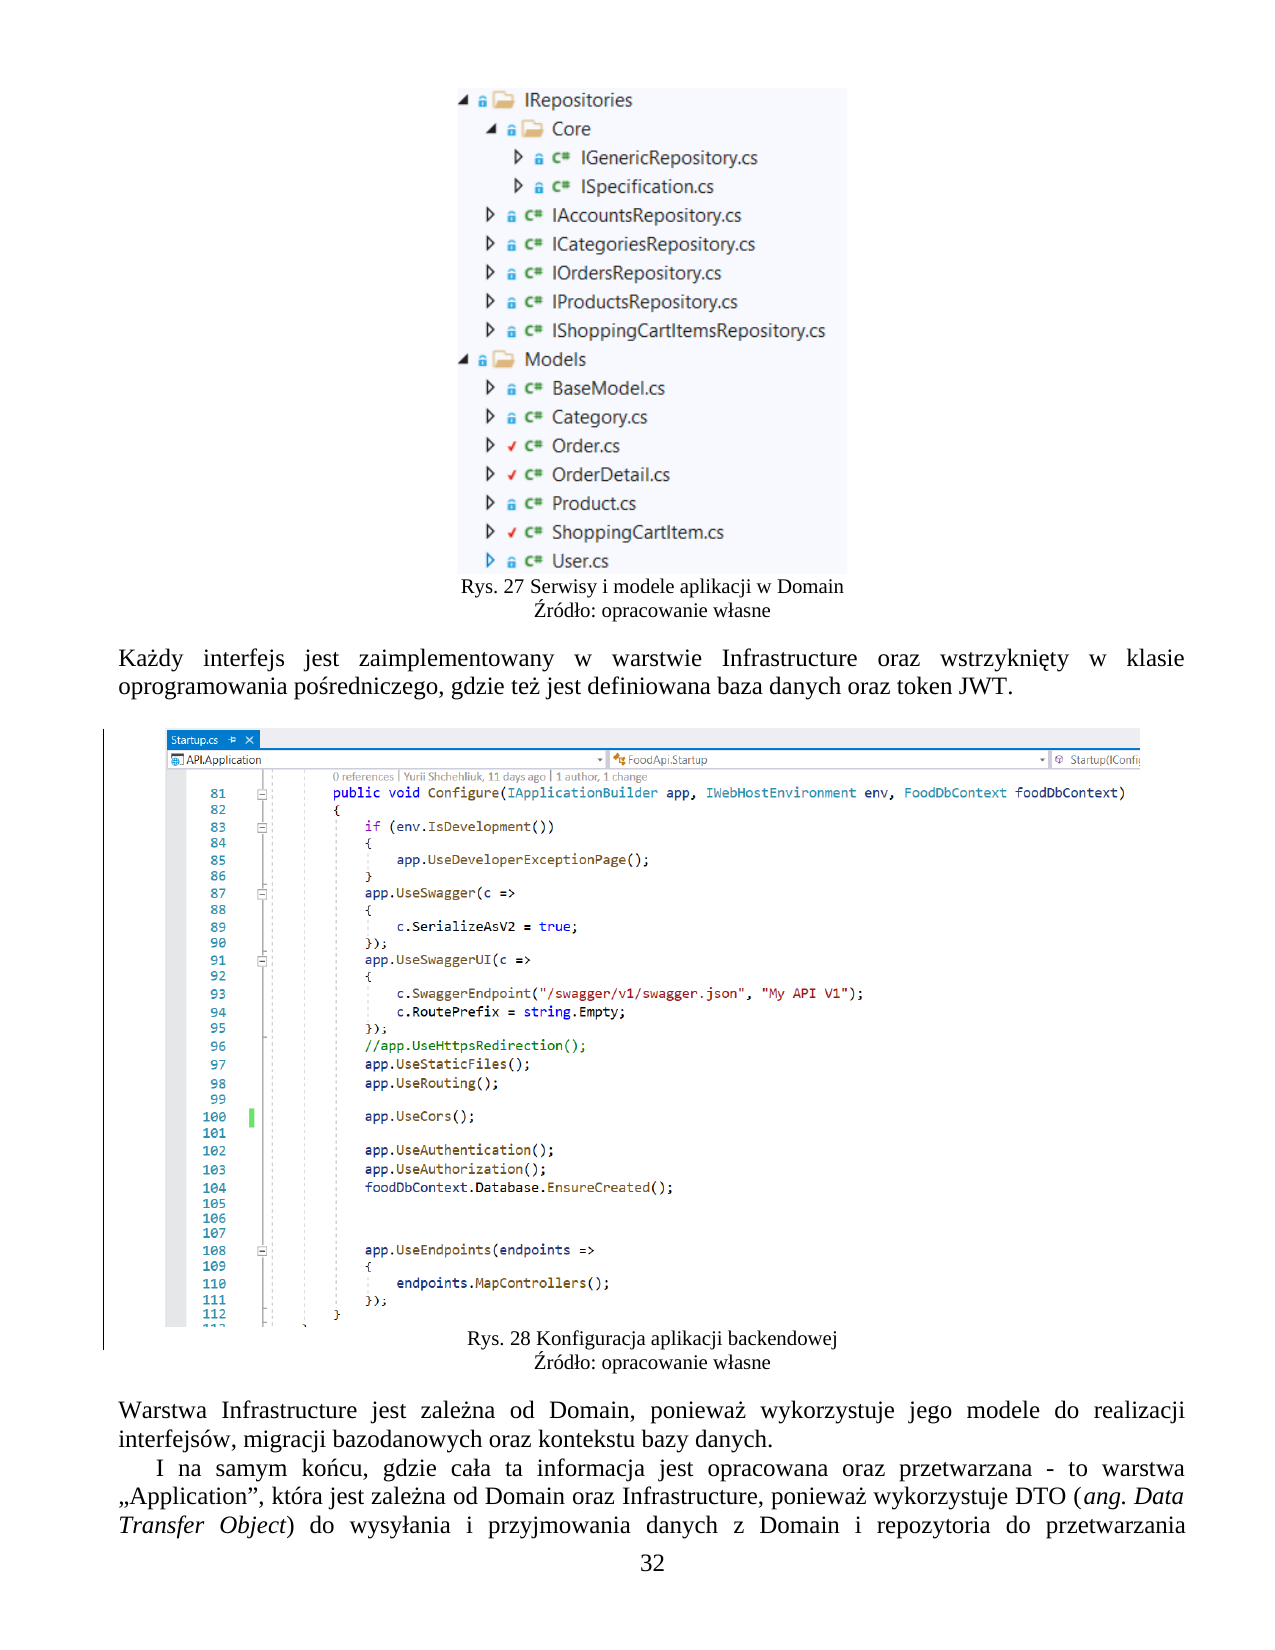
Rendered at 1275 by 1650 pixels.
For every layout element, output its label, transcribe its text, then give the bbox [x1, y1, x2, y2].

text Warstwa Infrastructure jest zależna od Domain, ponieważ wykorzystuje jego modele do realizacji interfejsów, migracji bazodanowych oraz kontekstu bazy danych. [118, 1395, 1186, 1453]
picture [164, 728, 1140, 1327]
text Rys. 27 Serwisy i modele aplikacji w Domain Źródło: opracowanie własne [118, 574, 1186, 622]
picture [457, 88, 848, 574]
text Każdy interfejs jest zaimplementowany w warstwie Infrastructure oraz wstrzyknięty w klasie oprogramowania pośredniczego, gdzie też jest definiowana baza danych oraz token JWT. [118, 643, 1186, 700]
text Rys. 28 Konfiguracja aplikacji backendowej Źródło: opracowanie własne [118, 1326, 1186, 1374]
